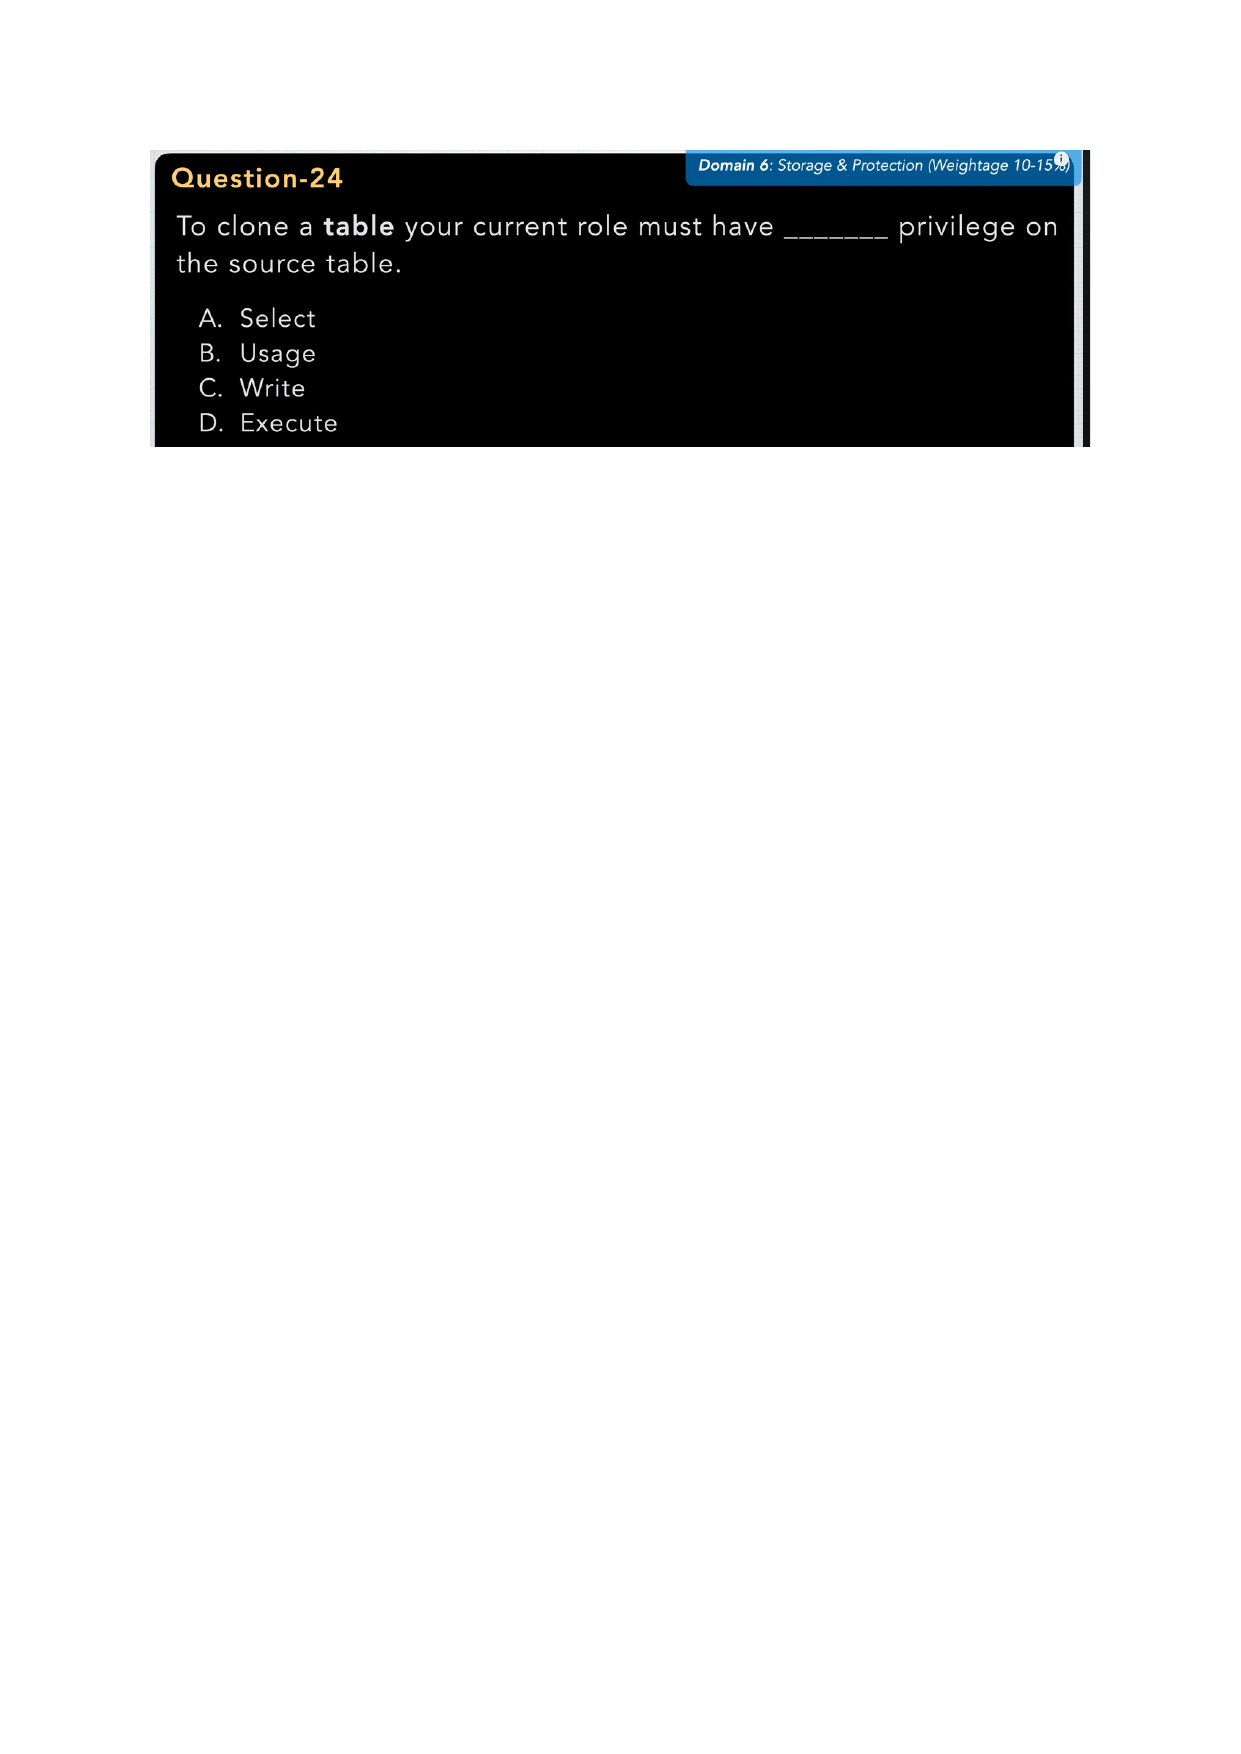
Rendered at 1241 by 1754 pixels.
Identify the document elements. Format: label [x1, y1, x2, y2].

picture [150, 150, 1091, 447]
